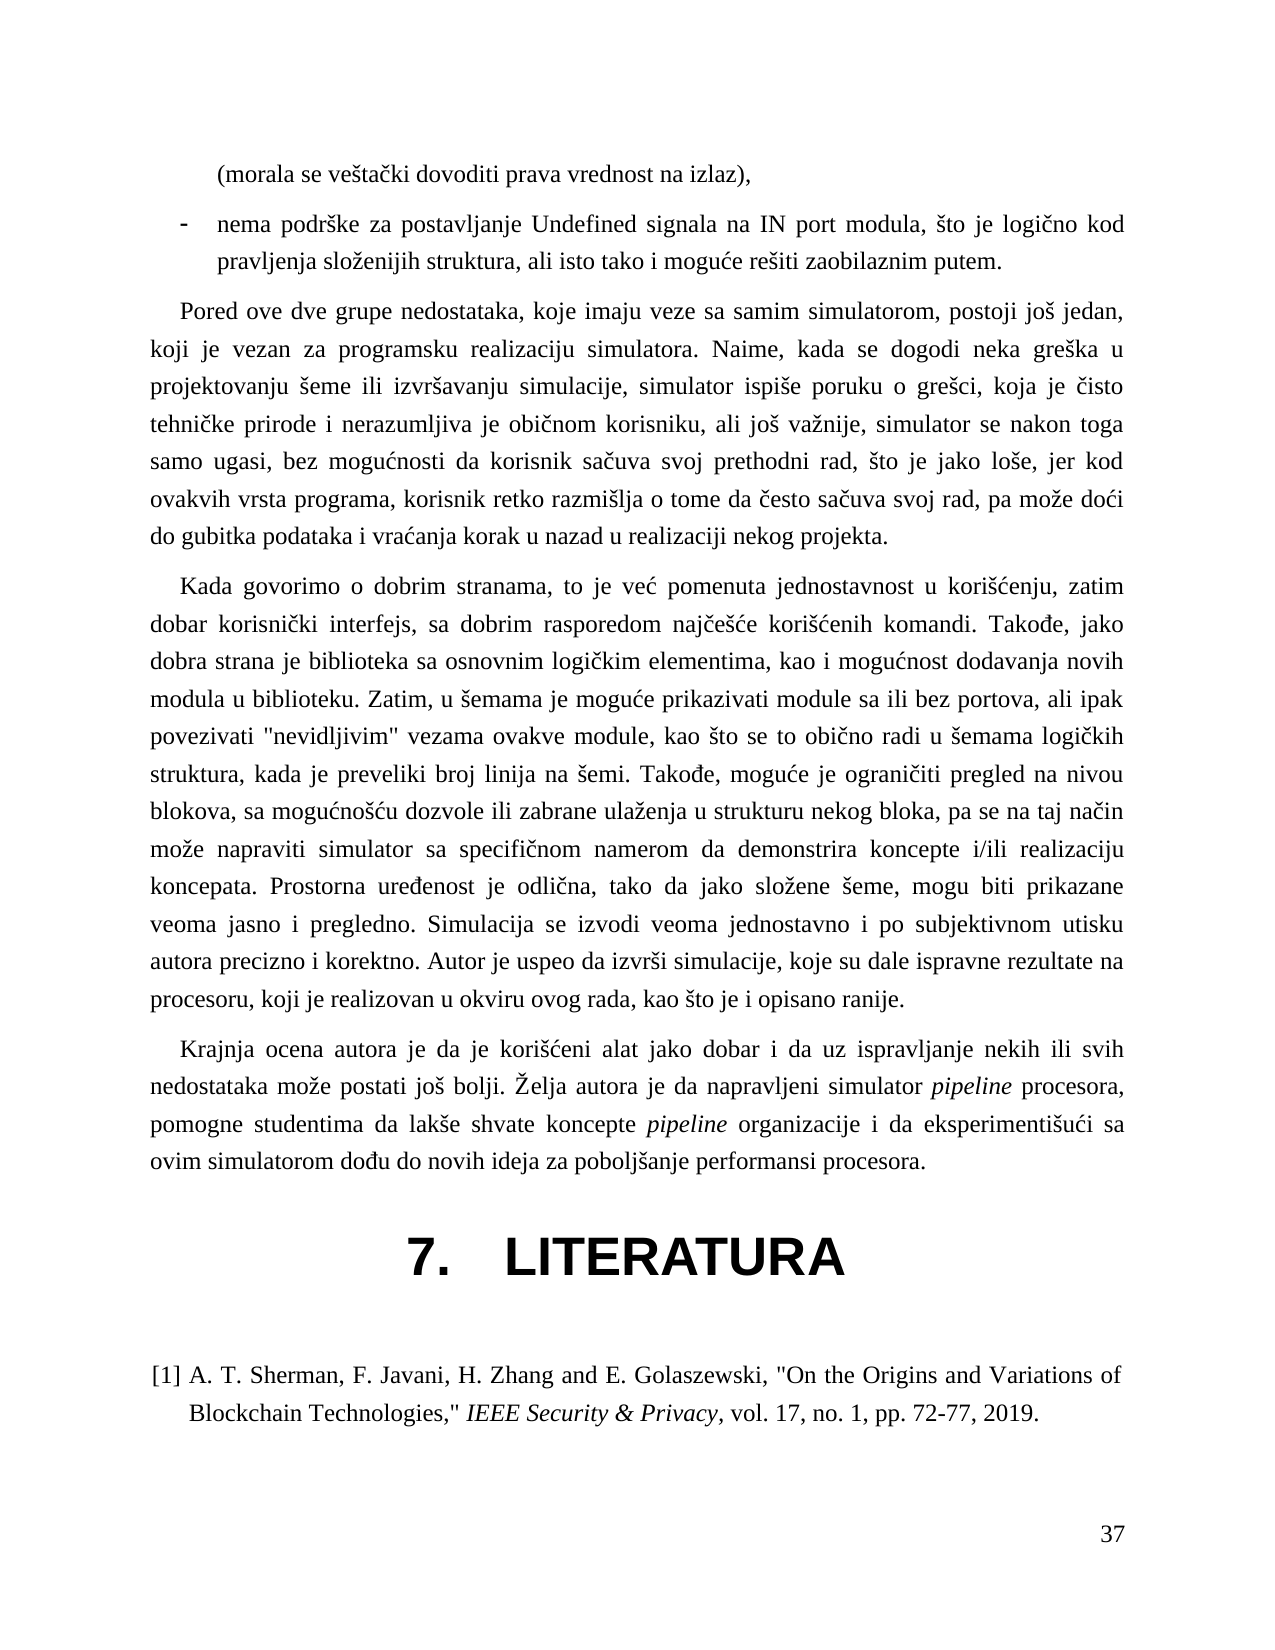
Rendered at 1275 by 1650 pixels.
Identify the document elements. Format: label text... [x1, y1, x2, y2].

list nema podrške za postavljanje Undefined signala na IN port modula, što je logično kod pravljenja složenijih struktura, ali isto tako i moguće rešiti zaobilaznim putem. [179, 200, 1125, 275]
text Krajnja ocena autora je da je korišćeni alat jako dobar i da uz ispravljanje nekih ili svih nedostataka može postati još bolji. Želja autora je da napravljeni simulator pipeline procesora, pomogne studentima da lakše shvate koncepte pipeline organizacije i da eksperimentišući sa ovim simulatorom dođu do novih ideja za poboljšanje performansi procesora. [150, 1025, 1125, 1175]
text Pored ove dve grupe nedostataka, koje imaju veze sa samim simulatorom, postoji još jedan, koji je vezan za programsku realizaciju simulatora. Naime, kada se dogodi neka greška u projektovanju šeme ili izvršavanju simulacije, simulator ispiše poruku o grešci, koja je čisto tehničke prirode i nerazumljiva je običnom korisniku, ali još važnije, simulator se nakon toga samo ugasi, bez mogućnosti da korisnik sačuva svoj prethodni rad, što je jako loše, jer kod ovakvih vrsta programa, korisnik retko razmišlja o tome da često sačuva svoj rad, pa može doći do gubitka podataka i vraćanja korak u nazad u realizaciji nekog projekta. [150, 287, 1125, 550]
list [179, 150, 1125, 187]
text Kada govorimo o dobrim stranama, to je već pomenuta jednostavnost u korišćenju, zatim dobar korisnički interfejs, sa dobrim rasporedom najčešće korišćenih komandi. Takođe, jako dobra strana je biblioteka sa osnovnim logičkim elementima, kao i mogućnost dodavanja novih modula u biblioteku. Zatim, u šemama je moguće prikazivati module sa ili bez portova, ali ipak povezivati "nevidljivim" vezama ovakve module, kao što se to obično radi u šemama logičkih struktura, kada je preveliki broj linija na šemi. Takođe, moguće je ograničiti pregled na nivou blokova, sa mogućnošću dozvole ili zabrane ulaženja u strukturu nekog bloka, pa se na taj način može napraviti simulator sa specifičnom namerom da demonstrira koncepte i/ili realizaciju koncepata. Prostorna uređenost je odlična, tako da jako složene šeme, mogu biti prikazane veoma jasno i pregledno. Simulacija se izvodi veoma jednostavno i po subjektivnom utisku autora precizno i korektno. Autor je uspeo da izvrši simulacije, koje su dale ispravne rezultate na procesoru, koji je realizovan u okviru ovog rada, kao što je i opisano ranije. [150, 562, 1125, 1012]
